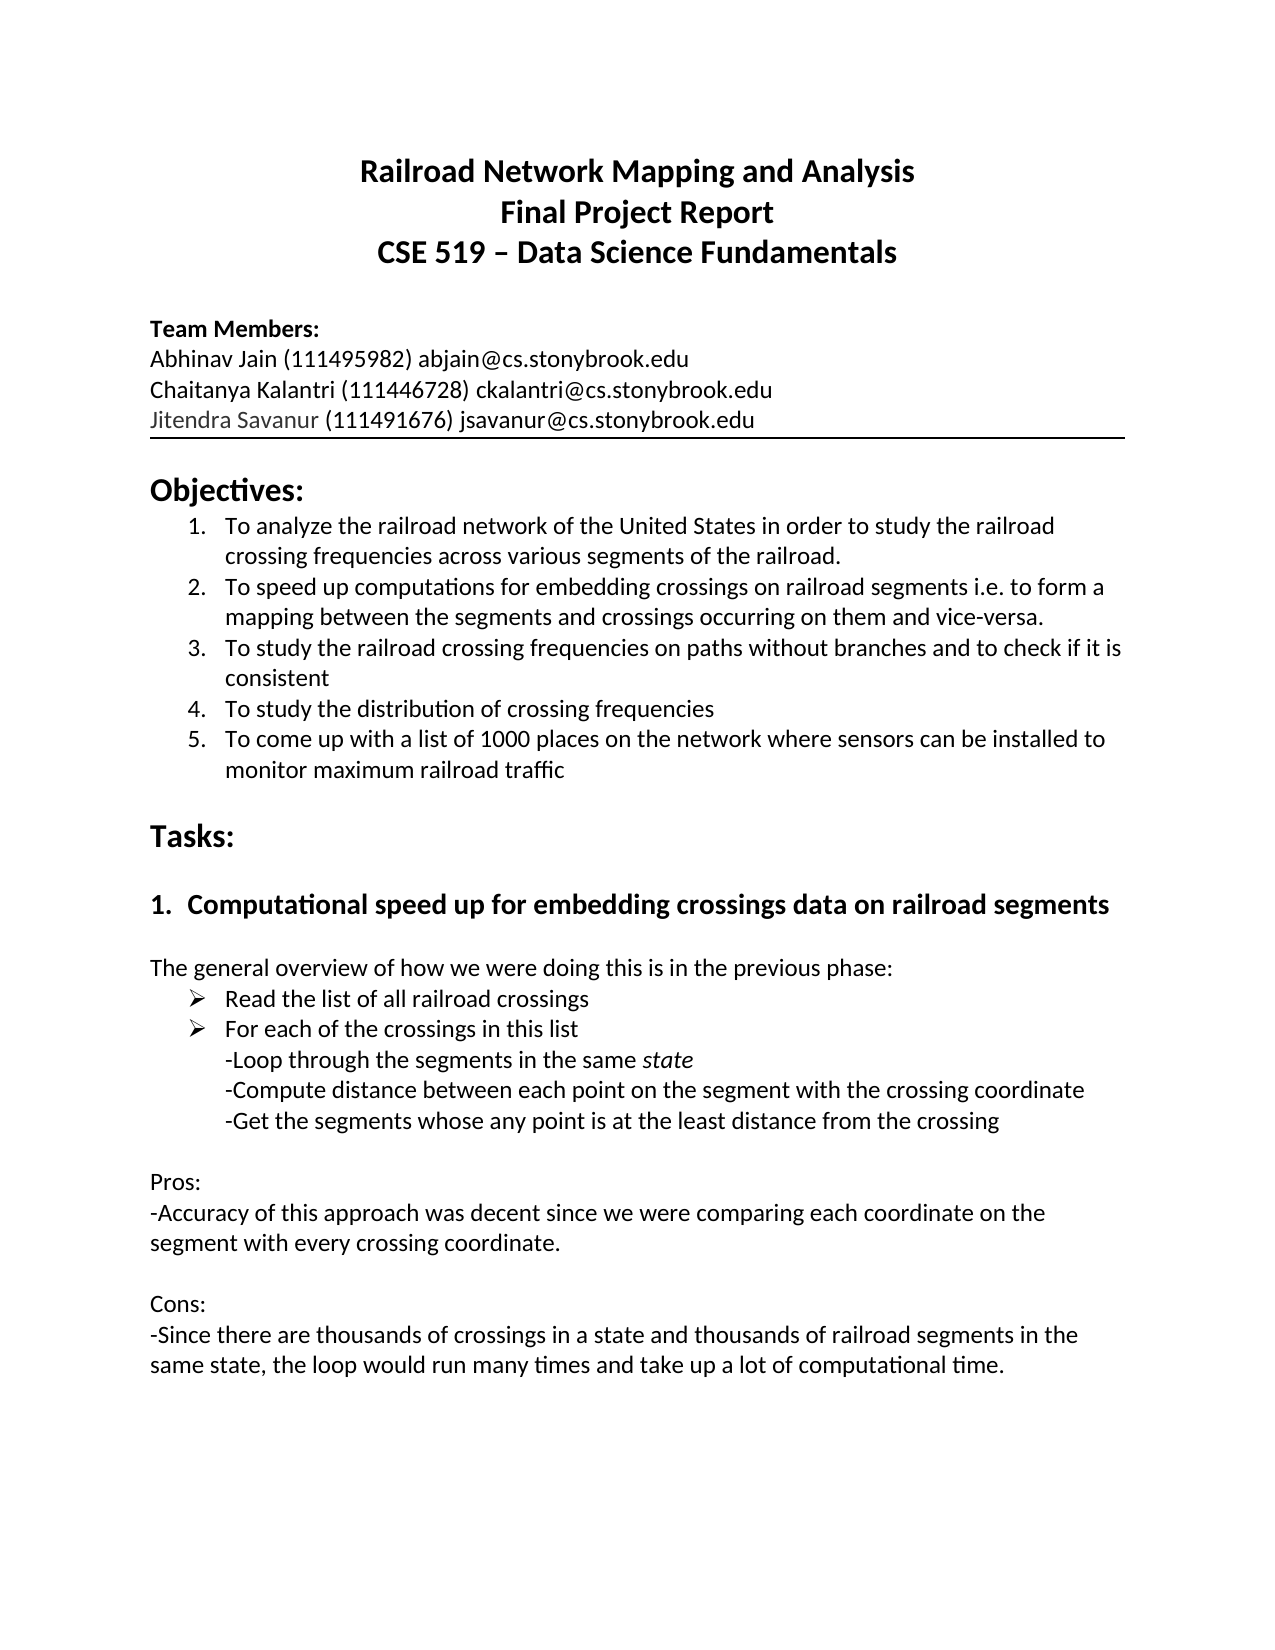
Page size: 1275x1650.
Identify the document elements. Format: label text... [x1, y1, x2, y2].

text Team Members: [150, 313, 1125, 343]
list To study the distribution of crossing frequencies [187, 693, 1125, 723]
text Objectives: [150, 469, 1125, 510]
list Computational speed up for embedding crossings data on railroad segments [150, 886, 1125, 922]
text -Compute distance between each point on the segment with the crossing coordinate [225, 1074, 1125, 1105]
text -Since there are thousands of crossings in a state and thousands of railroad segments in the same state, the loop would run many times and take up a lot of computational time. [150, 1319, 1125, 1380]
list To analyze the railroad network of the United States in order to study the railroad crossing frequencies across various segments of the railroad. [187, 510, 1125, 571]
list Read the list of all railroad crossings [187, 983, 1125, 1013]
text -Loop through the segments in the same state [225, 1044, 1125, 1074]
text Jitendra Savanur (111491676) jsavanur@cs.stonybrook.edu [150, 404, 1125, 437]
text Chaitanya Kalantri (111446728) ckalantri@cs.stonybrook.edu [150, 374, 1125, 404]
list To speed up computations for embedding crossings on railroad segments i.e. to form a mapping between the segments and crossings occurring on them and vice-versa. [187, 571, 1125, 632]
list For each of the crossings in this list [187, 1013, 1125, 1044]
text Cons: [150, 1288, 1125, 1319]
text Final Project Report [150, 191, 1125, 231]
text The general overview of how we were doing this is in the previous phase: [150, 952, 1125, 983]
text Tasks: [150, 815, 1125, 856]
text Pros: [150, 1166, 1125, 1197]
list To study the railroad crossing frequencies on paths without branches and to check if it is consistent [187, 632, 1125, 693]
list To come up with a list of 1000 places on the network where sensors can be installed to monitor maximum railroad traffic [187, 723, 1125, 784]
text CSE 519 – Data Science Fundamentals [150, 231, 1125, 272]
text -Get the segments whose any point is at the least distance from the crossing [225, 1105, 1125, 1136]
text Abhinav Jain (111495982) abjain@cs.stonybrook.edu [150, 343, 1125, 374]
text -Accuracy of this approach was decent since we were comparing each coordinate on the segment with every crossing coordinate. [150, 1197, 1125, 1258]
text Railroad Network Mapping and Analysis [150, 150, 1125, 191]
